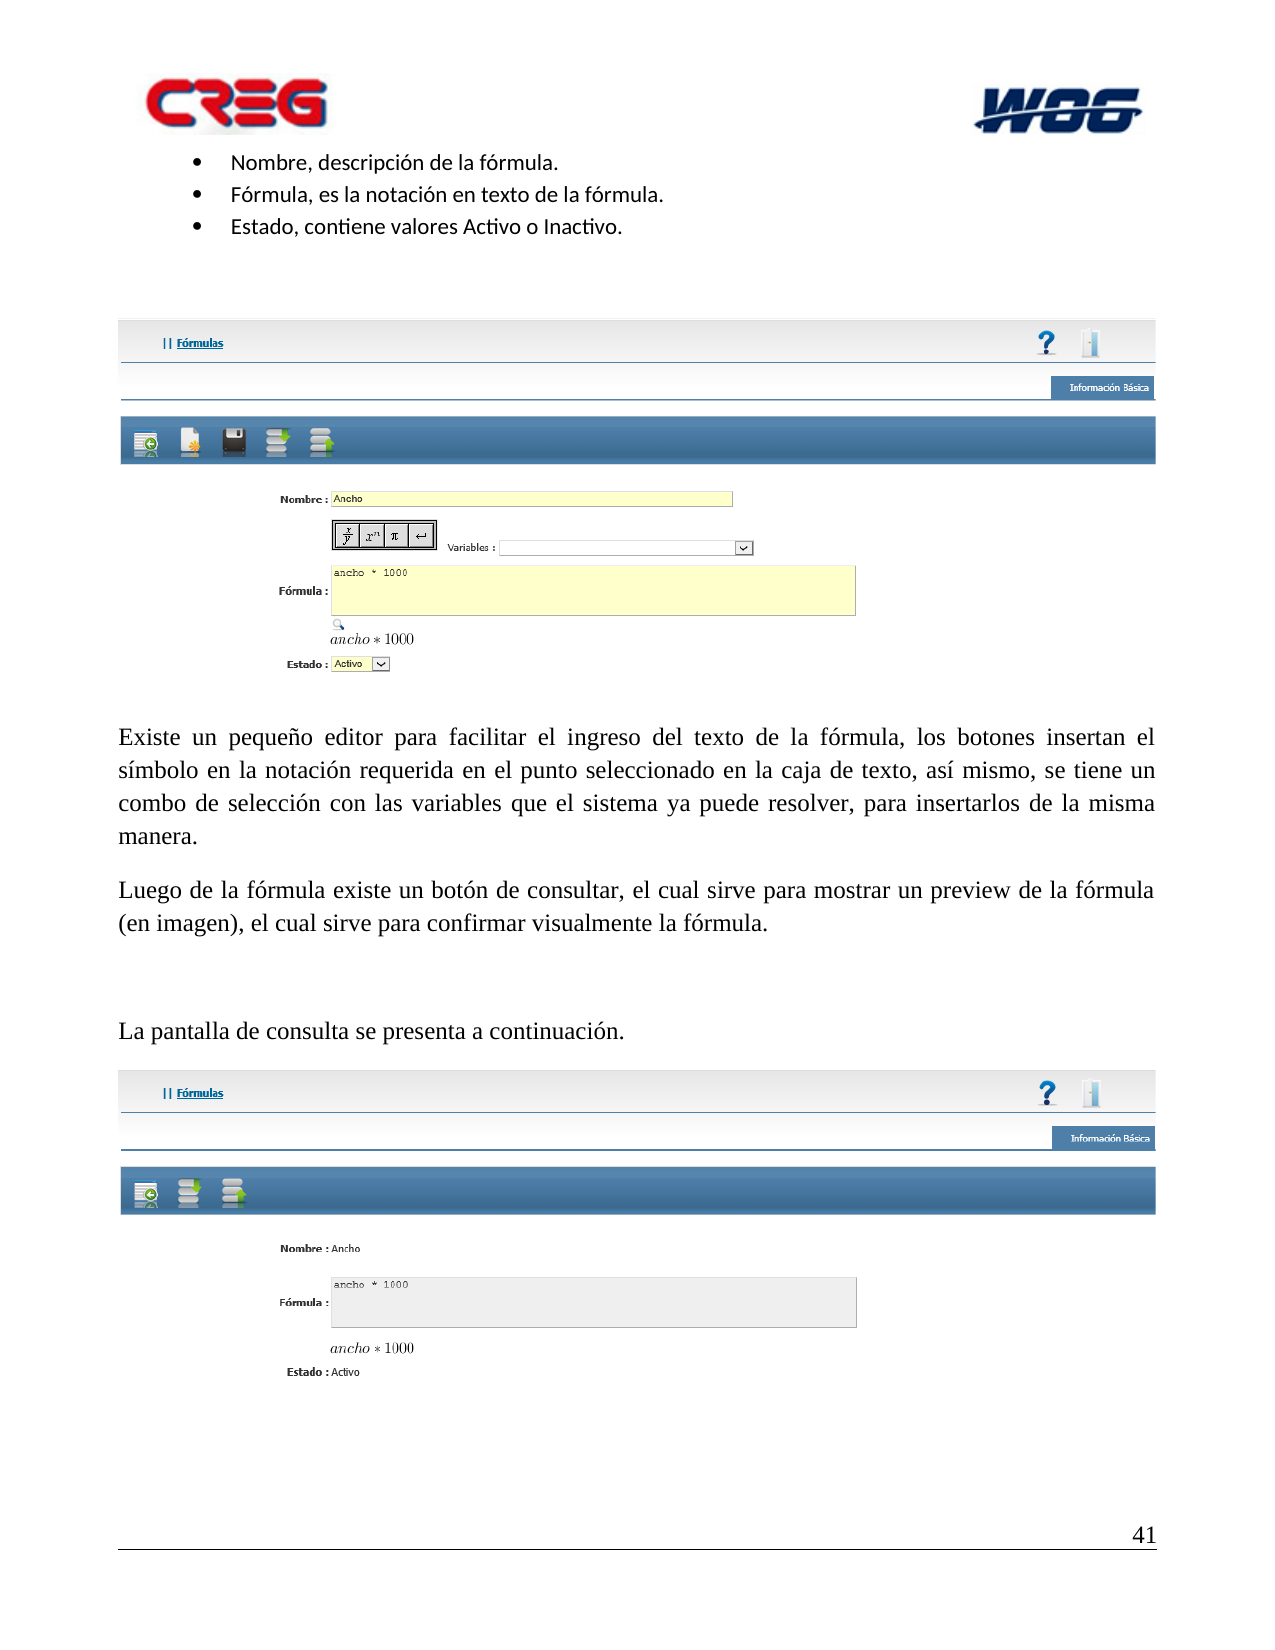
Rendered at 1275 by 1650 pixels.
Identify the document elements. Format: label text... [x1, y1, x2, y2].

text Luego de la fórmula existe un botón de consultar, el cual sirve para mostrar un preview de la fórmula (en imagen), el cual sirve para confirmar visualmente la fórmula. [118, 875, 1157, 937]
picture [118, 1069, 1156, 1397]
picture [118, 73, 353, 135]
text La pantalla de consulta se presenta a continuación. [118, 1016, 1157, 1044]
text Existe un pequeño editor para facilitar el ingreso del texto de la fórmula, los botones insertan el símbolo en la notación requerida en el punto seleccionado en la caja de texto, así mismo, se tiene un combo de selección con las variables que el sistema ya puede resolver, para insertarlos de la misma manera. [118, 722, 1157, 850]
list Nombre, descripción de la fórmula. [193, 148, 1157, 176]
picture [118, 318, 1156, 697]
list Fórmula, es la notación en texto de la fórmula. [193, 180, 1157, 208]
picture [971, 83, 1147, 135]
list Estado, contiene valores Activo o Inactivo. [193, 212, 1157, 240]
